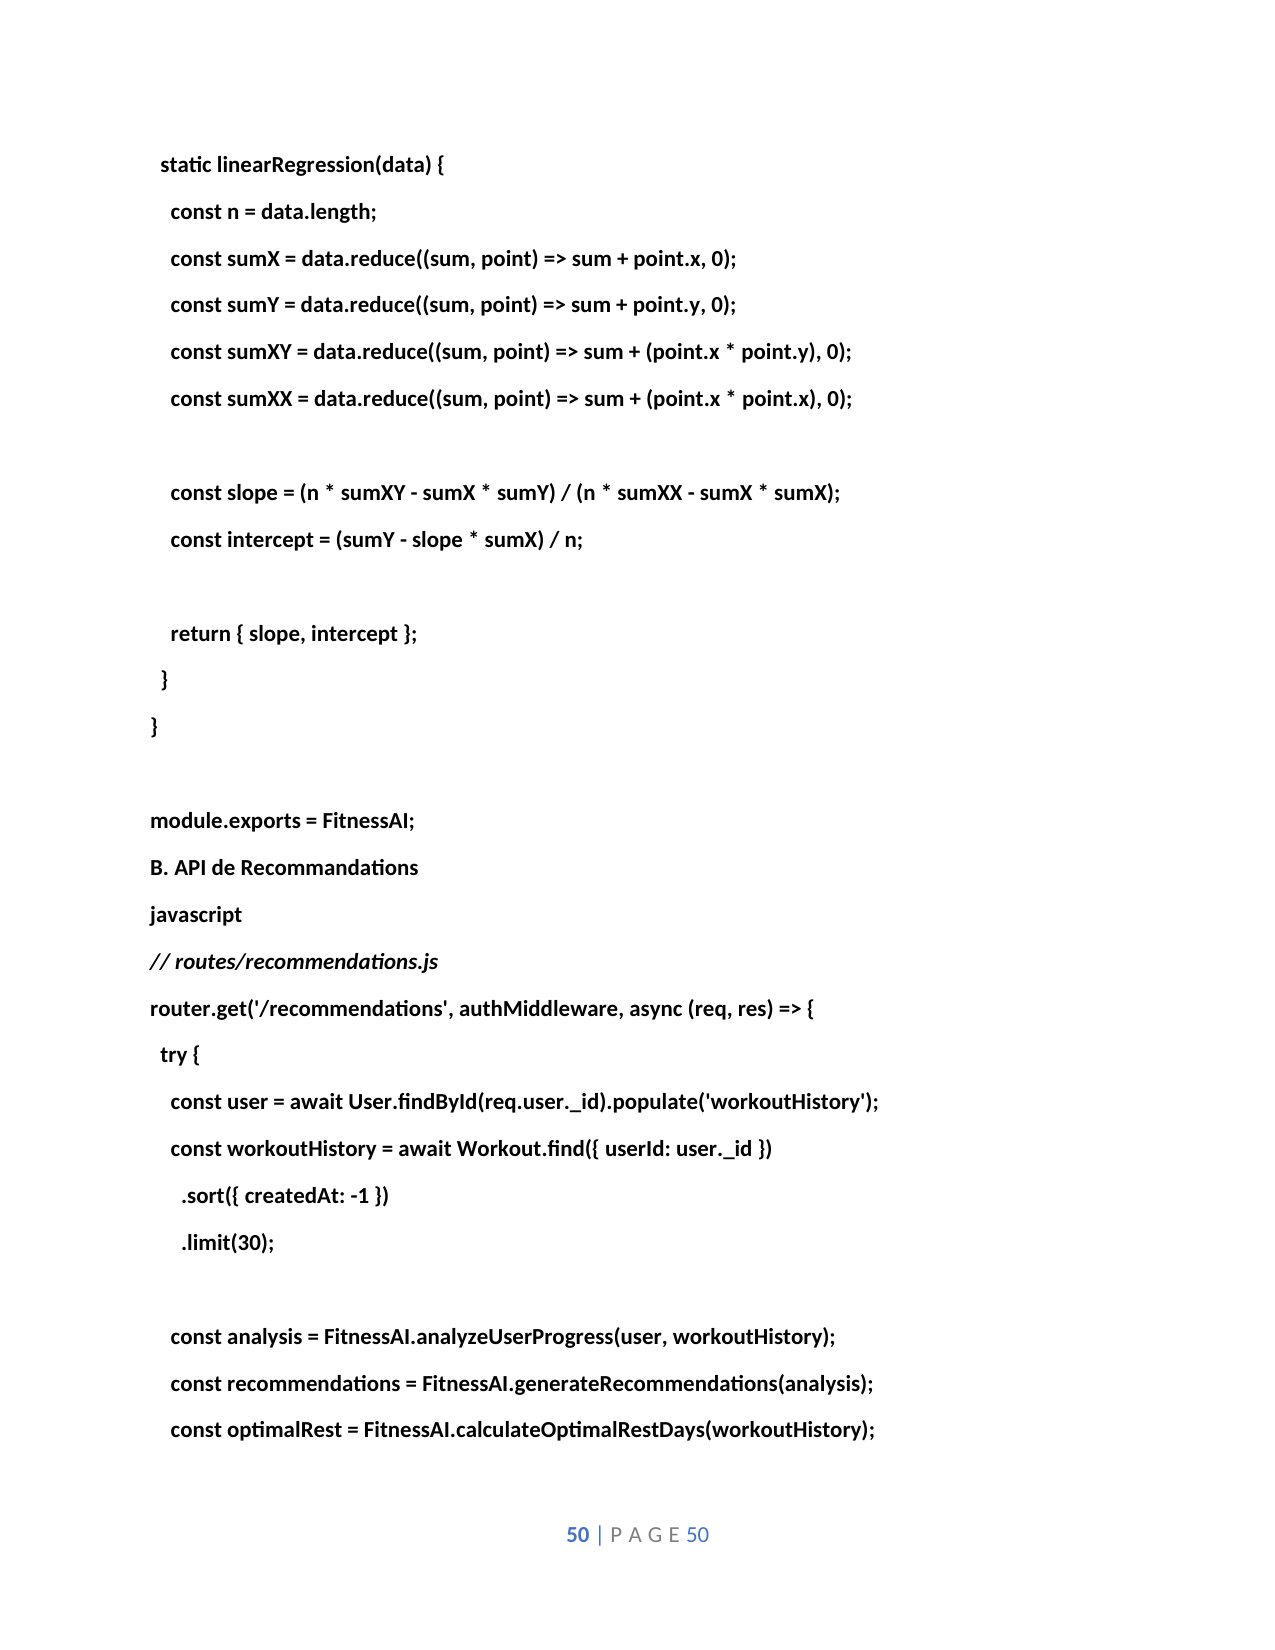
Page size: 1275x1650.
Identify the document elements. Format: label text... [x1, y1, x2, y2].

text const recommendations = FitnessAI.generateRecommendations(analysis); [150, 1369, 1125, 1397]
text try { [150, 1041, 1125, 1069]
text B. API de Recommandations [150, 853, 1125, 881]
text const workoutHistory = await Workout.find({ userId: user._id }) [150, 1134, 1125, 1162]
text const optimalRest = FitnessAI.calculateOptimalRestDays(workoutHistory); [150, 1416, 1125, 1444]
text .sort({ createdAt: -1 }) [150, 1181, 1125, 1209]
text .limit(30); [150, 1228, 1125, 1256]
text const slope = (n * sumXY - sumX * sumY) / (n * sumXX - sumX * sumX); [150, 478, 1125, 506]
text const user = await User.findById(req.user._id).populate('workoutHistory'); [150, 1087, 1125, 1116]
text } [150, 666, 1125, 694]
text const analysis = FitnessAI.analyzeUserProgress(user, workoutHistory); [150, 1322, 1125, 1350]
text javascript [150, 900, 1125, 928]
text const sumX = data.reduce((sum, point) => sum + point.x, 0); [150, 244, 1125, 272]
text const sumY = data.reduce((sum, point) => sum + point.y, 0); [150, 291, 1125, 319]
text return { slope, intercept }; [150, 619, 1125, 647]
text static linearRegression(data) { [150, 150, 1125, 178]
text module.exports = FitnessAI; [150, 806, 1125, 834]
text router.get('/recommendations', authMiddleware, async (req, res) => { [150, 994, 1125, 1022]
text } [150, 712, 1125, 741]
text const sumXX = data.reduce((sum, point) => sum + (point.x * point.x), 0); [150, 384, 1125, 412]
text const n = data.length; [150, 197, 1125, 225]
text const sumXY = data.reduce((sum, point) => sum + (point.x * point.y), 0); [150, 337, 1125, 366]
text const intercept = (sumY - slope * sumX) / n; [150, 525, 1125, 553]
text // routes/recommendations.js [150, 947, 1125, 975]
